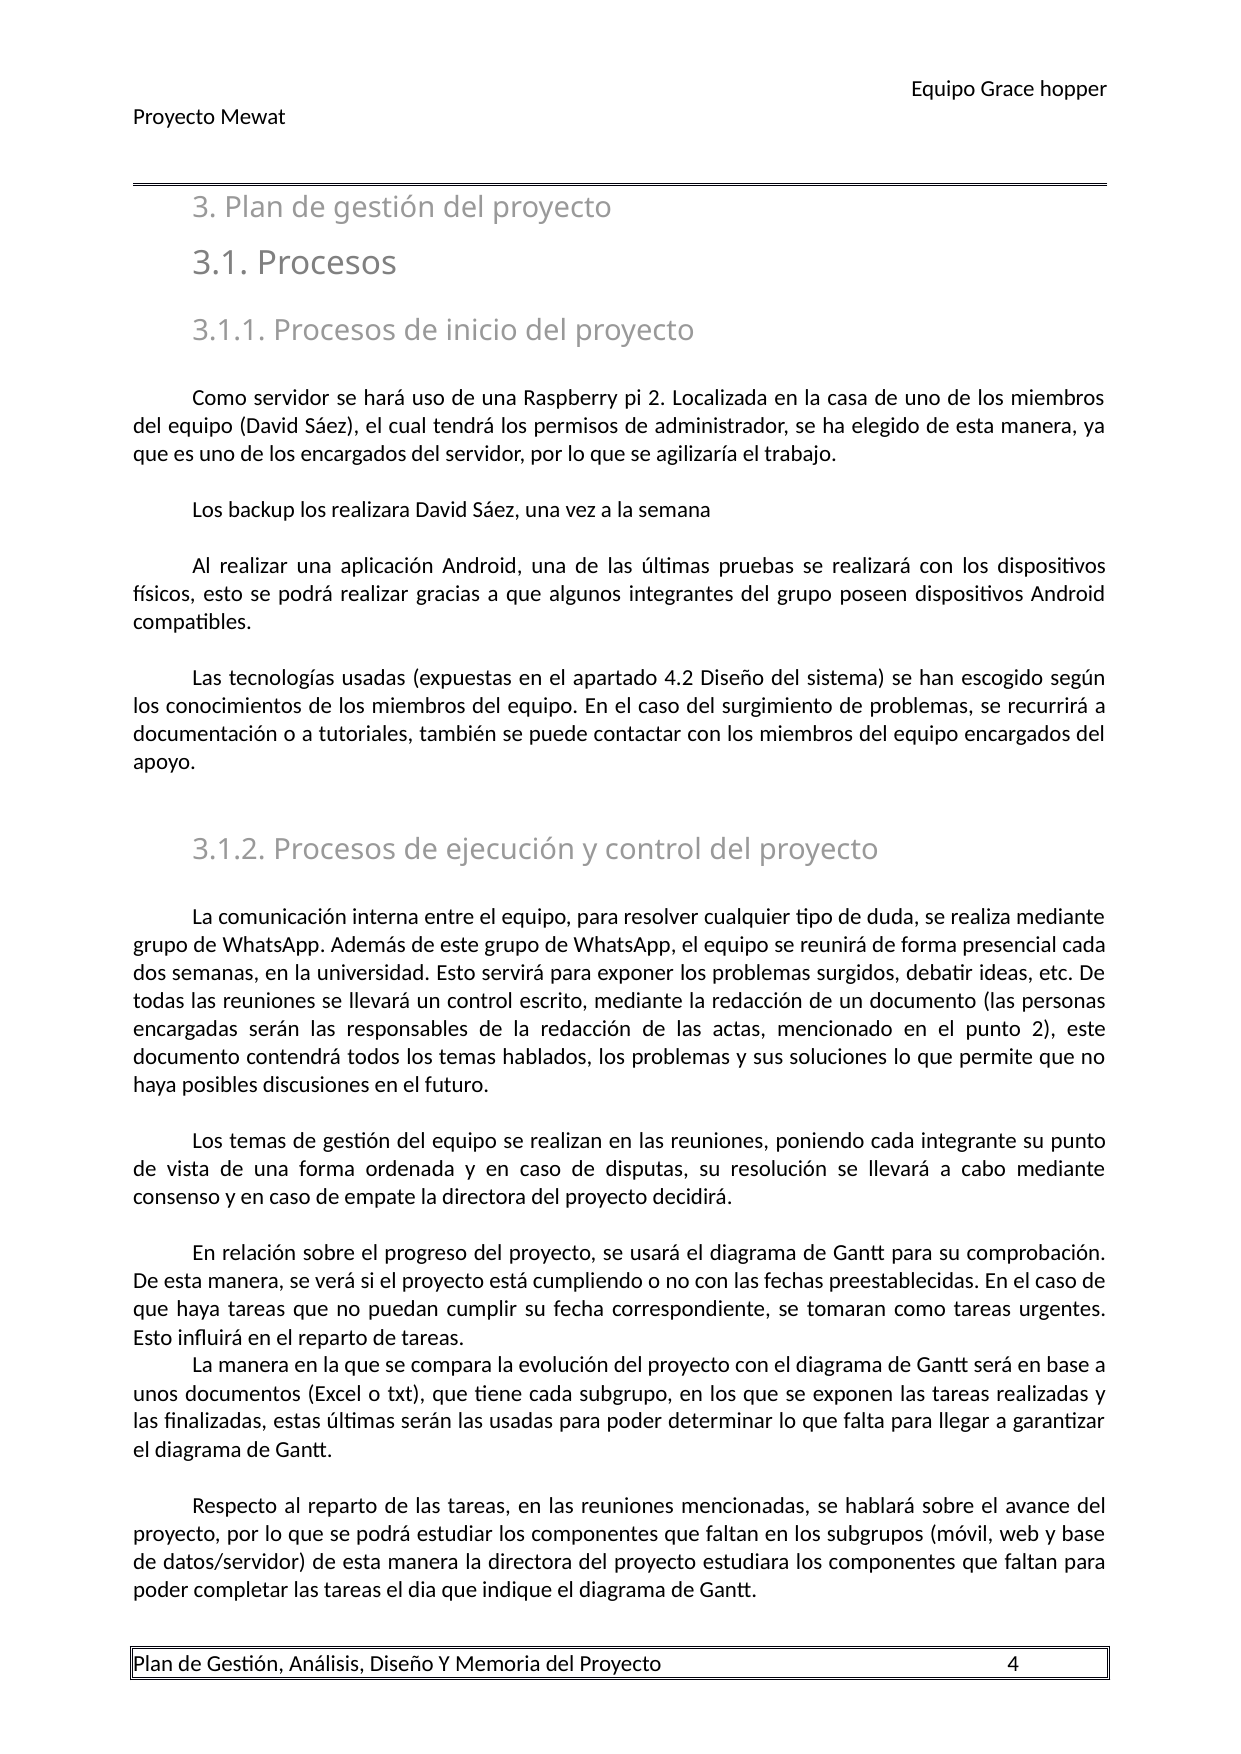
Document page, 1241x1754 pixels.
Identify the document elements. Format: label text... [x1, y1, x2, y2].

text La comunicación interna entre el equipo, para resolver cualquier tipo de duda, se realiza mediante grupo de WhatsApp. Además de este grupo de WhatsApp, el equipo se reunirá de forma presencial cada dos semanas, en la universidad. Esto servirá para exponer los problemas surgidos, debatir ideas, etc. De todas las reuniones se llevará un control escrito, mediante la redacción de un documento (las personas encargadas serán las responsables de la redacción de las actas, mencionado en el punto 2), este documento contendrá todos los temas hablados, los problemas y sus soluciones lo que permite que no haya posibles discusiones en el futuro. [133, 902, 1107, 1098]
text Los backup los realizara David Sáez, una vez a la semana [133, 495, 1107, 523]
subtitle Plan de gestión del proyecto [133, 186, 1107, 226]
text Las tecnologías usadas (expuestas en el apartado 4.2 Diseño del sistema) se han escogido según los conocimientos de los miembros del equipo. En el caso del surgimiento de problemas, se recurrirá a documentación o a tutoriales, también se puede contactar con los miembros del equipo encargados del apoyo. [133, 663, 1107, 775]
text Respecto al reparto de las tareas, en las reuniones mencionadas, se hablará sobre el avance del proyecto, por lo que se podrá estudiar los componentes que faltan en los subgrupos (móvil, web y base de datos/servidor) de esta manera la directora del proyecto estudiara los componentes que faltan para poder completar las tareas el dia que indique el diagrama de Gantt. [133, 1491, 1107, 1603]
text Los temas de gestión del equipo se realizan en las reuniones, poniendo cada integrante su punto de vista de una forma ordenada y en caso de disputas, su resolución se llevará a cabo mediante consenso y en caso de empate la directora del proyecto decidirá. [133, 1126, 1107, 1211]
subtitle Procesos de inicio del proyecto [133, 309, 1107, 349]
text Como servidor se hará uso de una Raspberry pi 2. Localizada en la casa de uno de los miembros del equipo (David Sáez), el cual tendrá los permisos de administrador, se ha elegido de esta manera, ya que es uno de los encargados del servidor, por lo que se agilizaría el trabajo. [133, 383, 1107, 467]
subtitle Procesos [133, 239, 1107, 284]
text En relación sobre el progreso del proyecto, se usará el diagrama de Gantt para su comprobación. De esta manera, se verá si el proyecto está cumpliendo o no con las fechas preestablecidas. En el caso de que haya tareas que no puedan cumplir su fecha correspondiente, se tomaran como tareas urgentes. Esto influirá en el reparto de tareas. [133, 1238, 1107, 1351]
text Al realizar una aplicación Android, una de las últimas pruebas se realizará con los dispositivos físicos, esto se podrá realizar gracias a que algunos integrantes del grupo poseen dispositivos Android compatibles. [133, 551, 1107, 635]
subtitle Procesos de ejecución y control del proyecto [133, 828, 1107, 868]
text La manera en la que se compara la evolución del proyecto con el diagrama de Gantt será en base a unos documentos (Excel o txt), que tiene cada subgrupo, en los que se exponen las tareas realizadas y las finalizadas, estas últimas serán las usadas para poder determinar lo que falta para llegar a garantizar el diagrama de Gantt. [133, 1351, 1107, 1463]
